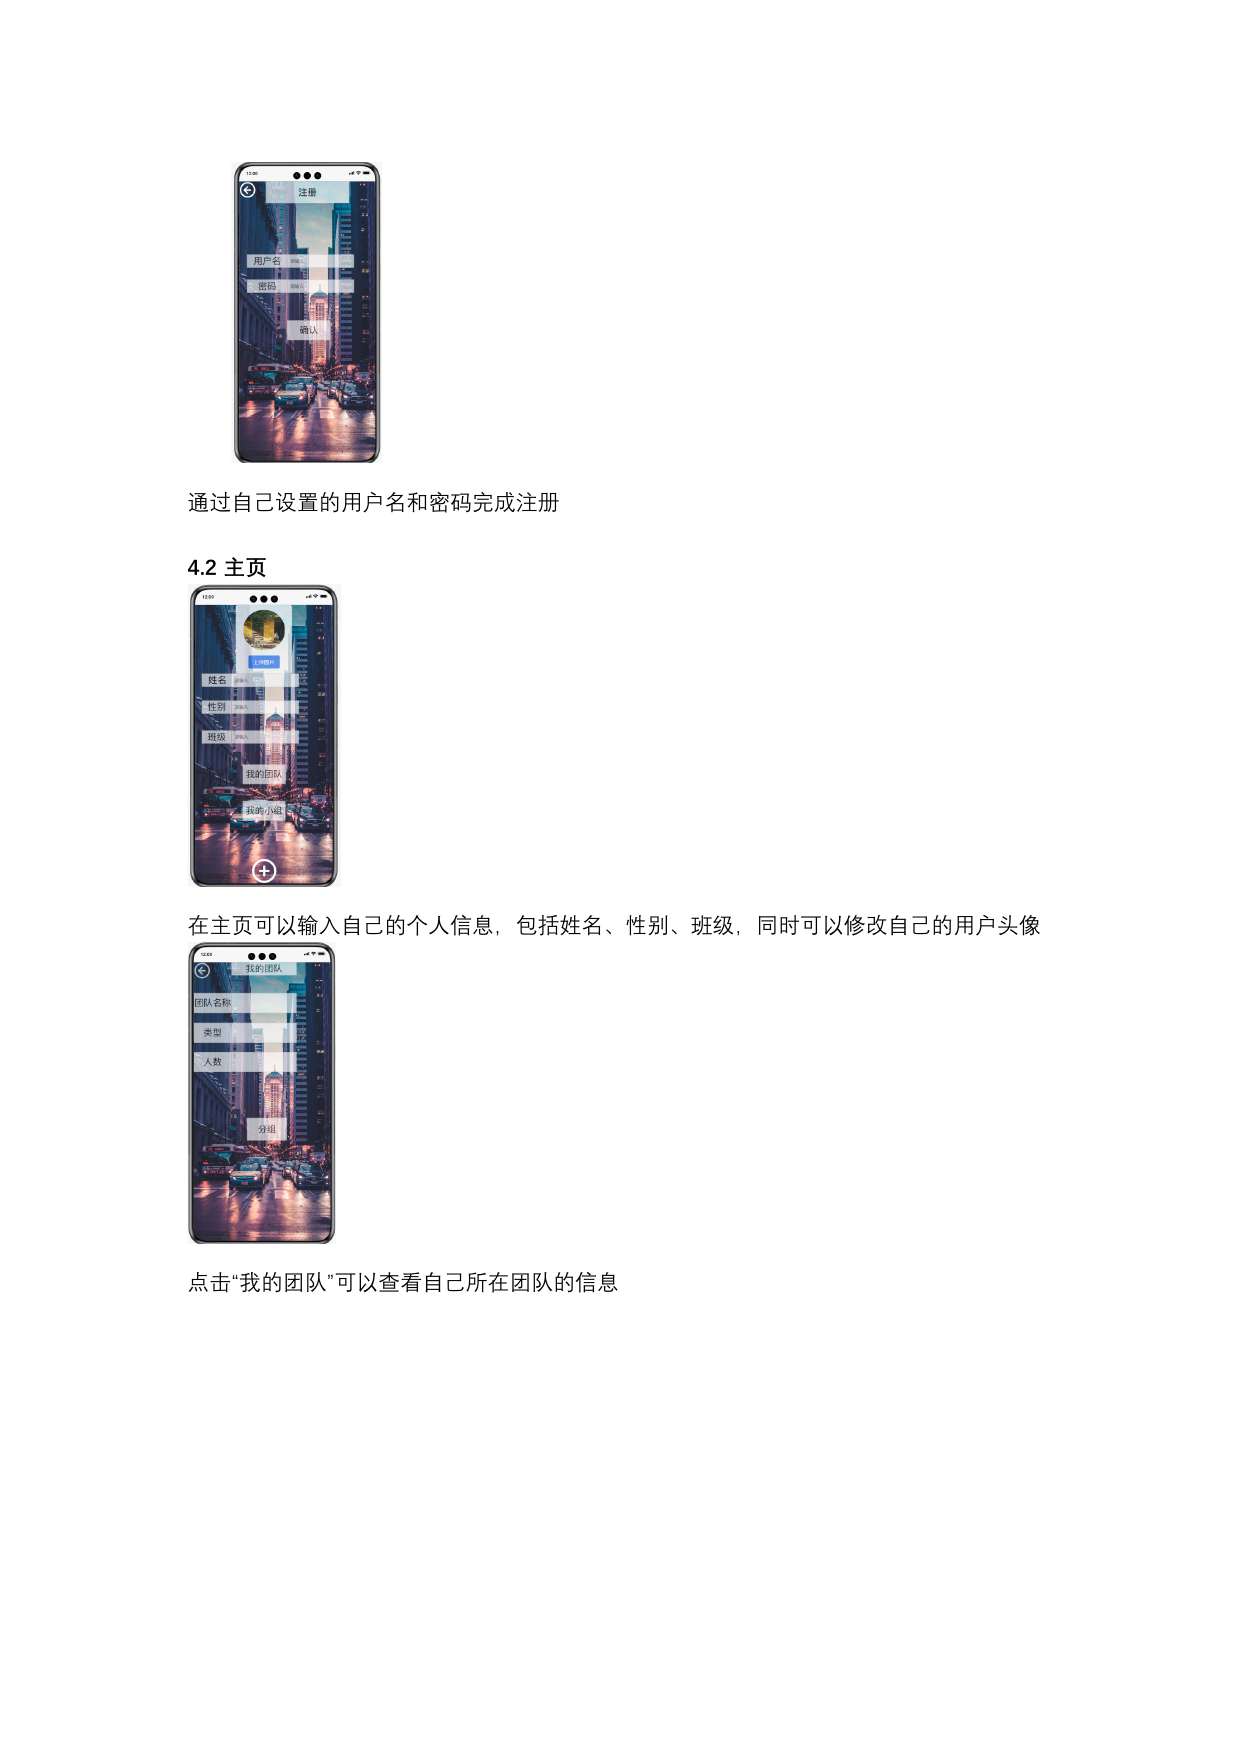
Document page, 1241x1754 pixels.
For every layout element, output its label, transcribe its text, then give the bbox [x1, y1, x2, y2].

text 通过自己设置的用户名和密码完成注册 [187, 487, 1053, 519]
picture [187, 942, 336, 1244]
picture [187, 584, 342, 887]
text 点击“我的团队”可以查看自己所在团队的信息 [187, 1267, 1053, 1299]
text 在主页可以输入自己的个人信息，包括姓名、性别、班级，同时可以修改自己的用户头像 [187, 909, 1053, 942]
text 4.2 主页 [187, 552, 1053, 584]
picture [231, 162, 382, 463]
